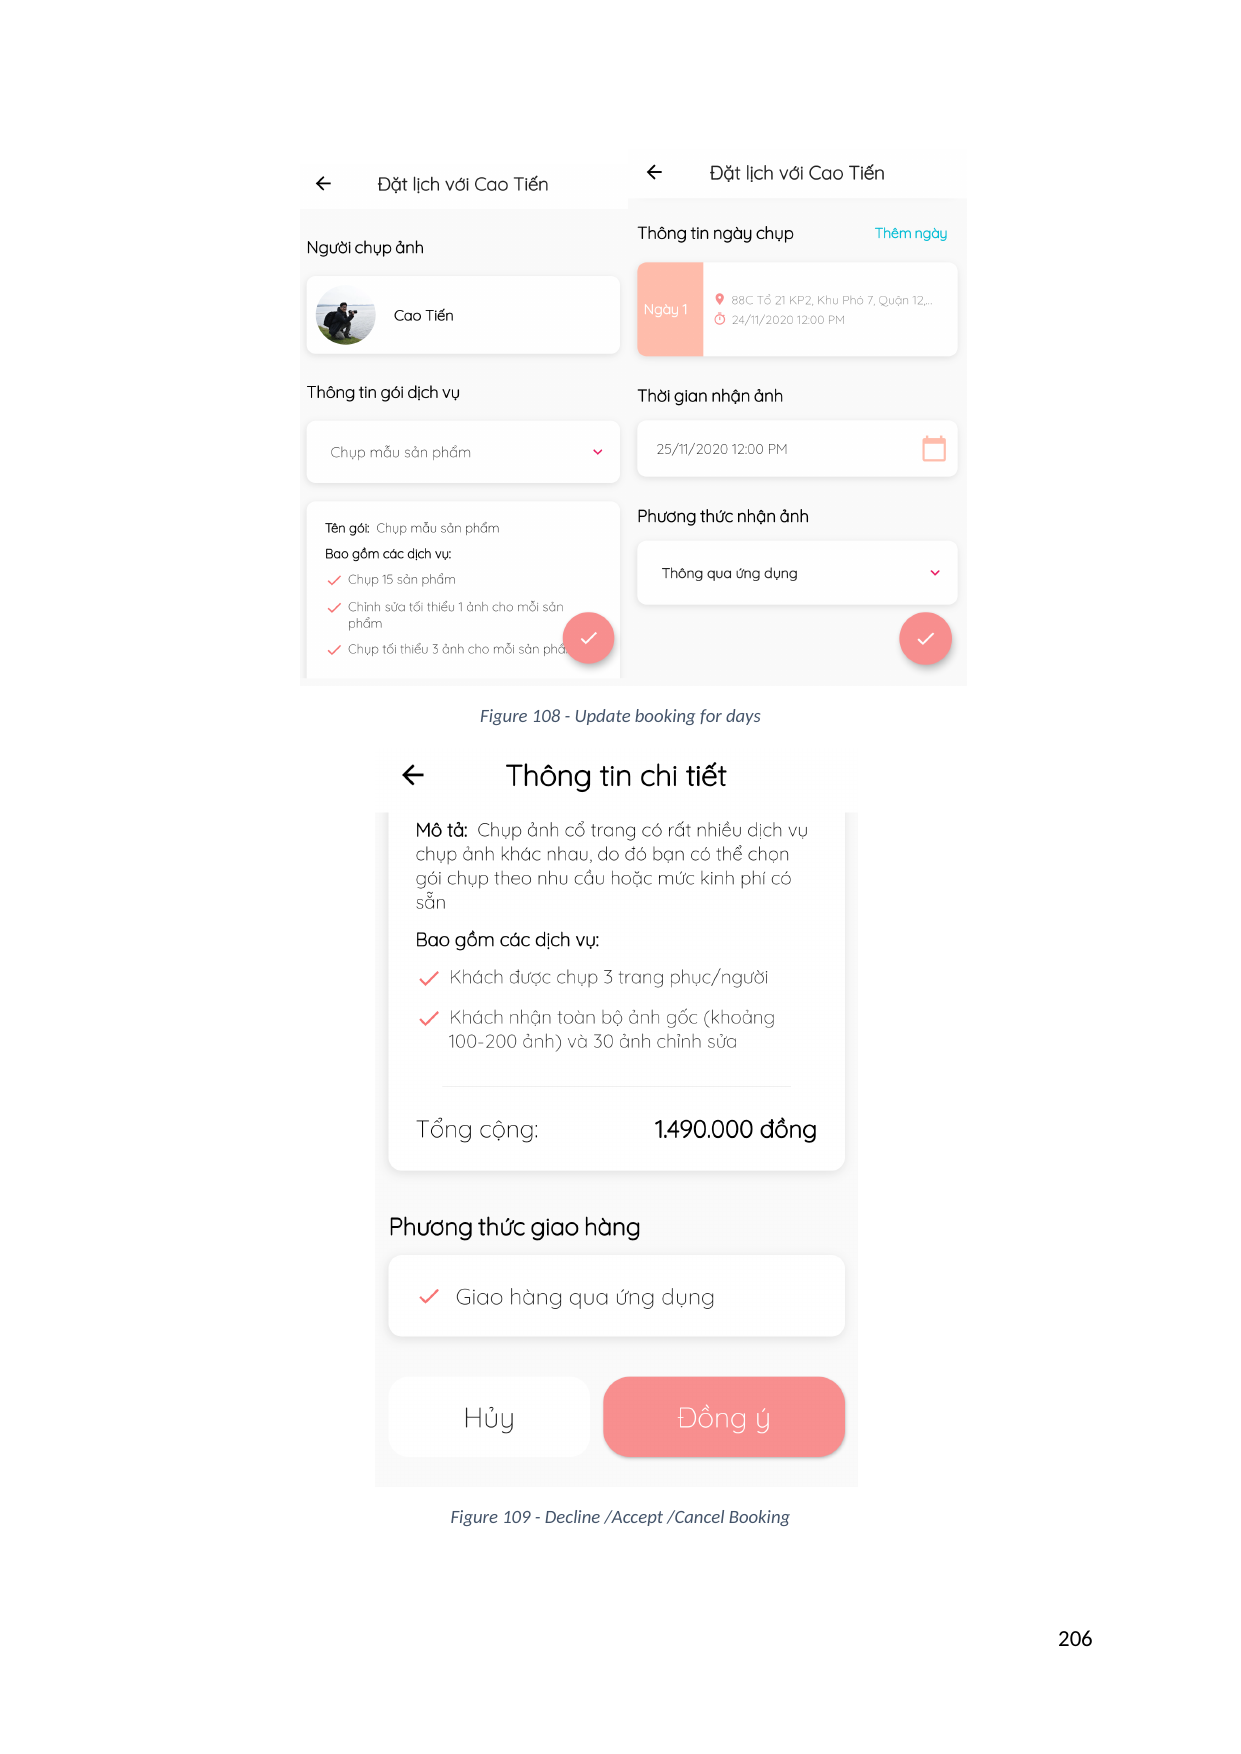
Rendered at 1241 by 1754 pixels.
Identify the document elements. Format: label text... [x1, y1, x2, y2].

picture [300, 149, 967, 686]
text Figure 108 - Update booking for days [150, 704, 1093, 727]
picture [375, 748, 858, 1487]
text Figure 109 - Decline /Accept /Cancel Booking [150, 1506, 1093, 1528]
